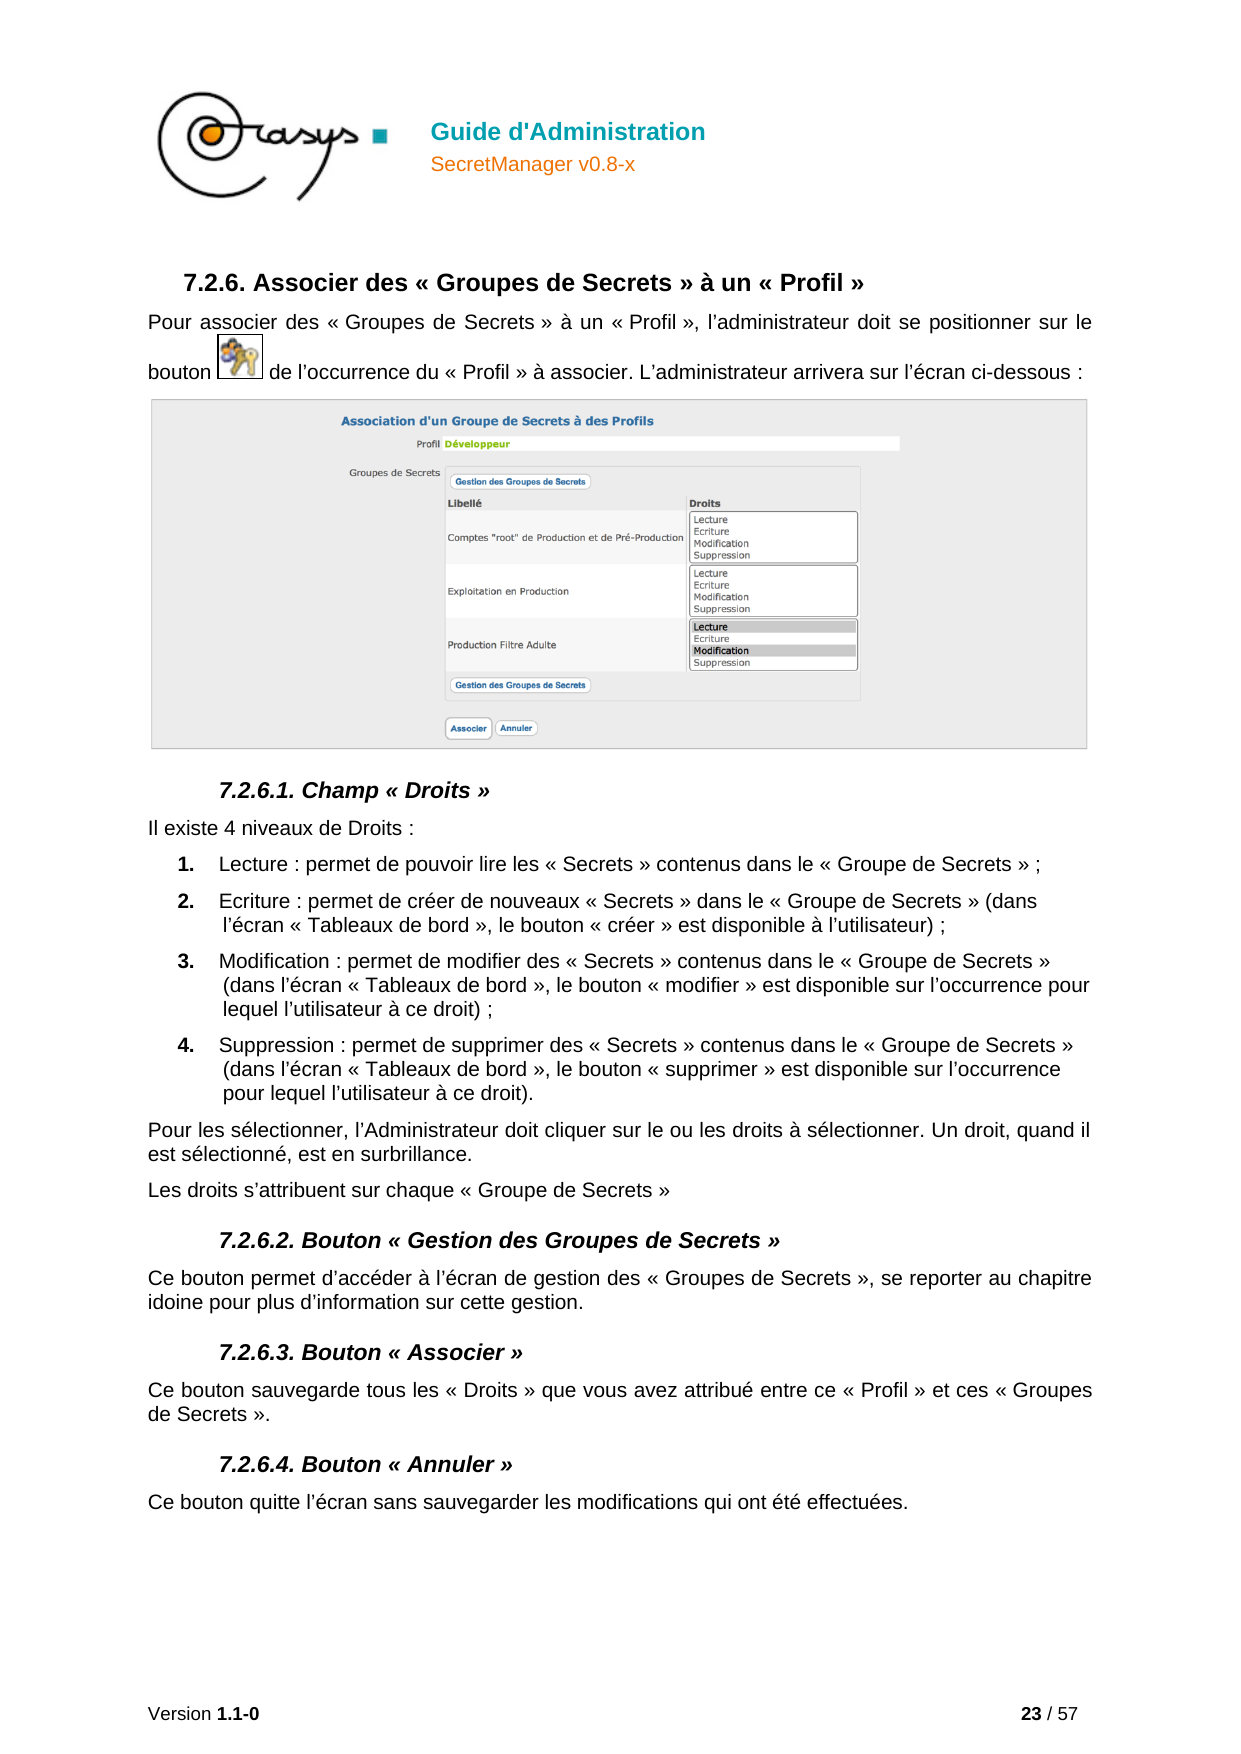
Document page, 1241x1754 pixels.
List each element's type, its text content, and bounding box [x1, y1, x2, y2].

list Modification : permet de modifier des « Secrets » contenus dans le « Groupe de Secrets » (dans l’écran « Tableaux de bord », le bouton « modifier » est disponible sur l’occurrence pour lequel l’utilisateur à ce droit) ; [177, 949, 1092, 1021]
subtitle Bouton « Annuler » [218, 1451, 1092, 1477]
subtitle Champ « Droits » [218, 777, 1092, 803]
list Suppression : permet de supprimer des « Secrets » contenus dans le « Groupe de Secrets » (dans l’écran « Tableaux de bord », le bouton « supprimer » est disponible sur l’occurrence pour lequel l’utilisateur à ce droit). [177, 1033, 1092, 1105]
subtitle Bouton « Associer » [218, 1339, 1092, 1365]
subtitle Bouton « Gestion des Groupes de Secrets » [218, 1227, 1092, 1253]
text Pour associer des « Groupes de Secrets » à un « Profil », l’administrateur doit se positionner sur le bouton de l’occurrence du « Profil » à associer. L’administrateur arrivera sur l’écran ci-dessous : [148, 309, 1092, 384]
text Pour les sélectionner, l’Administrateur doit cliquer sur le ou les droits à sélectionner. Un droit, quand il est sélectionné, est en surbrillance. [148, 1118, 1092, 1166]
text Ce bouton permet d’accéder à l’écran de gestion des « Groupes de Secrets », se reporter au chapitre idoine pour plus d’information sur cette gestion. [148, 1266, 1092, 1314]
text Ce bouton sauvegarde tous les « Droits » que vous avez attribué entre ce « Profil » et ces « Groupes de Secrets ». [148, 1378, 1092, 1426]
picture [147, 396, 1091, 752]
list Ecriture : permet de créer de nouveaux « Secrets » dans le « Groupe de Secrets » (dans l’écran « Tableaux de bord », le bouton « créer » est disponible à l’utilisateur) ; [177, 888, 1092, 936]
subtitle Associer des « Groupes de Secrets » à un « Profil » [183, 268, 1092, 297]
list Lecture : permet de pouvoir lire les « Secrets » contenus dans le « Groupe de Secrets » ; [177, 852, 1092, 876]
text Il existe 4 niveaux de Droits : [148, 816, 1092, 839]
text Les droits s’attribuent sur chaque « Groupe de Secrets » [148, 1178, 1092, 1202]
picture [147, 80, 408, 220]
text Ce bouton quitte l’écran sans sauvegarder les modifications qui ont été effectuées. [148, 1489, 1092, 1513]
picture [219, 335, 262, 378]
